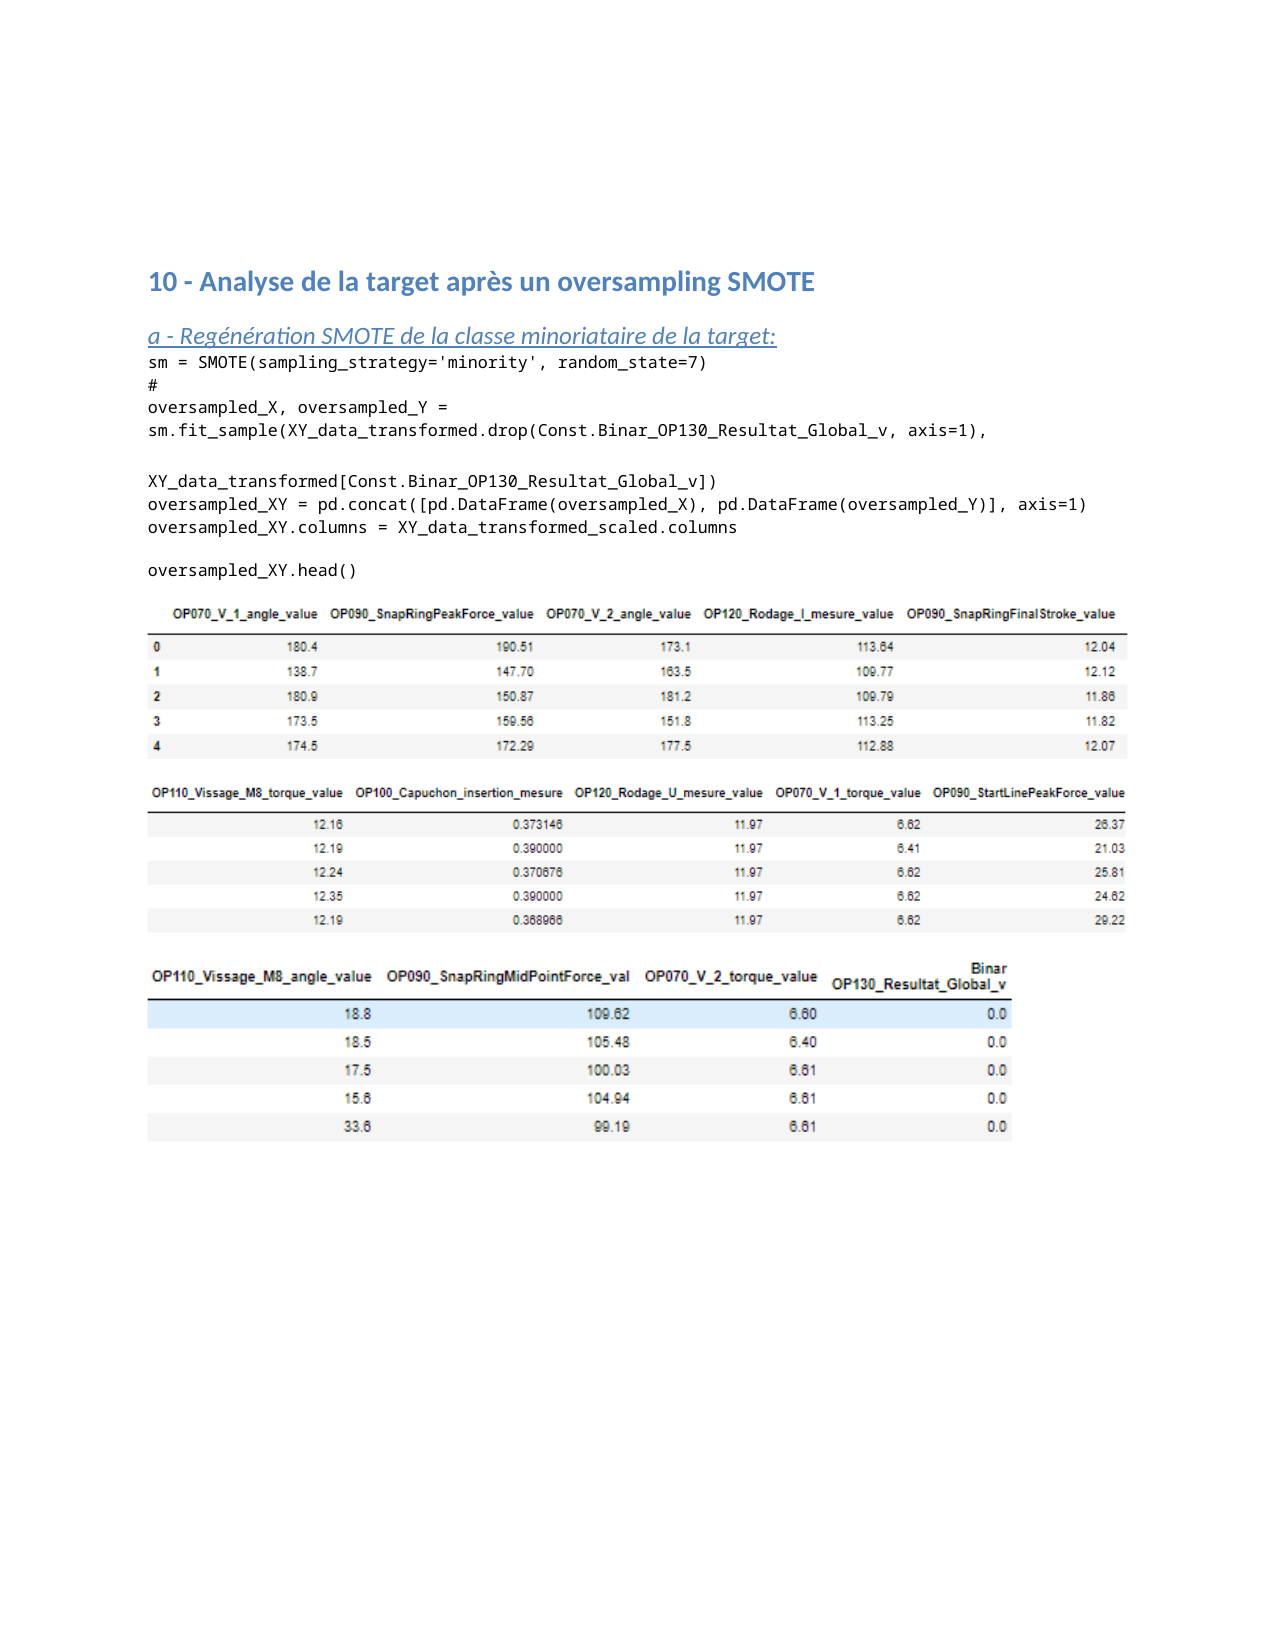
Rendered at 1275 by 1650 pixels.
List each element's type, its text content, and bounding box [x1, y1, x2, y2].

text sm = SMOTE(sampling_strategy='minority', random_state=7) # oversampled_X, oversampled_Y = sm.fit_sample(XY_data_transformed.drop(Const.Binar_OP130_Resultat_Global_v, axis=1), XY_data_transformed[Const.Binar_OP130_Resultat_Global_v]) oversampled_XY = pd.concat([pd.DataFrame(oversampled_X), pd.DataFrame(oversampled_Y)], axis=1) oversampled_XY.columns = XY_data_transformed_scaled.columns [148, 350, 1127, 538]
text oversampled_XY.head() [148, 559, 1127, 582]
picture [147, 602, 1128, 759]
picture [147, 777, 1128, 934]
picture [147, 952, 1012, 1143]
subtitle 10 - Analyse de la target après un oversampling SMOTE [148, 263, 1127, 299]
subtitle a - Regénération SMOTE de la classe minoriataire de la target: [148, 320, 1127, 350]
